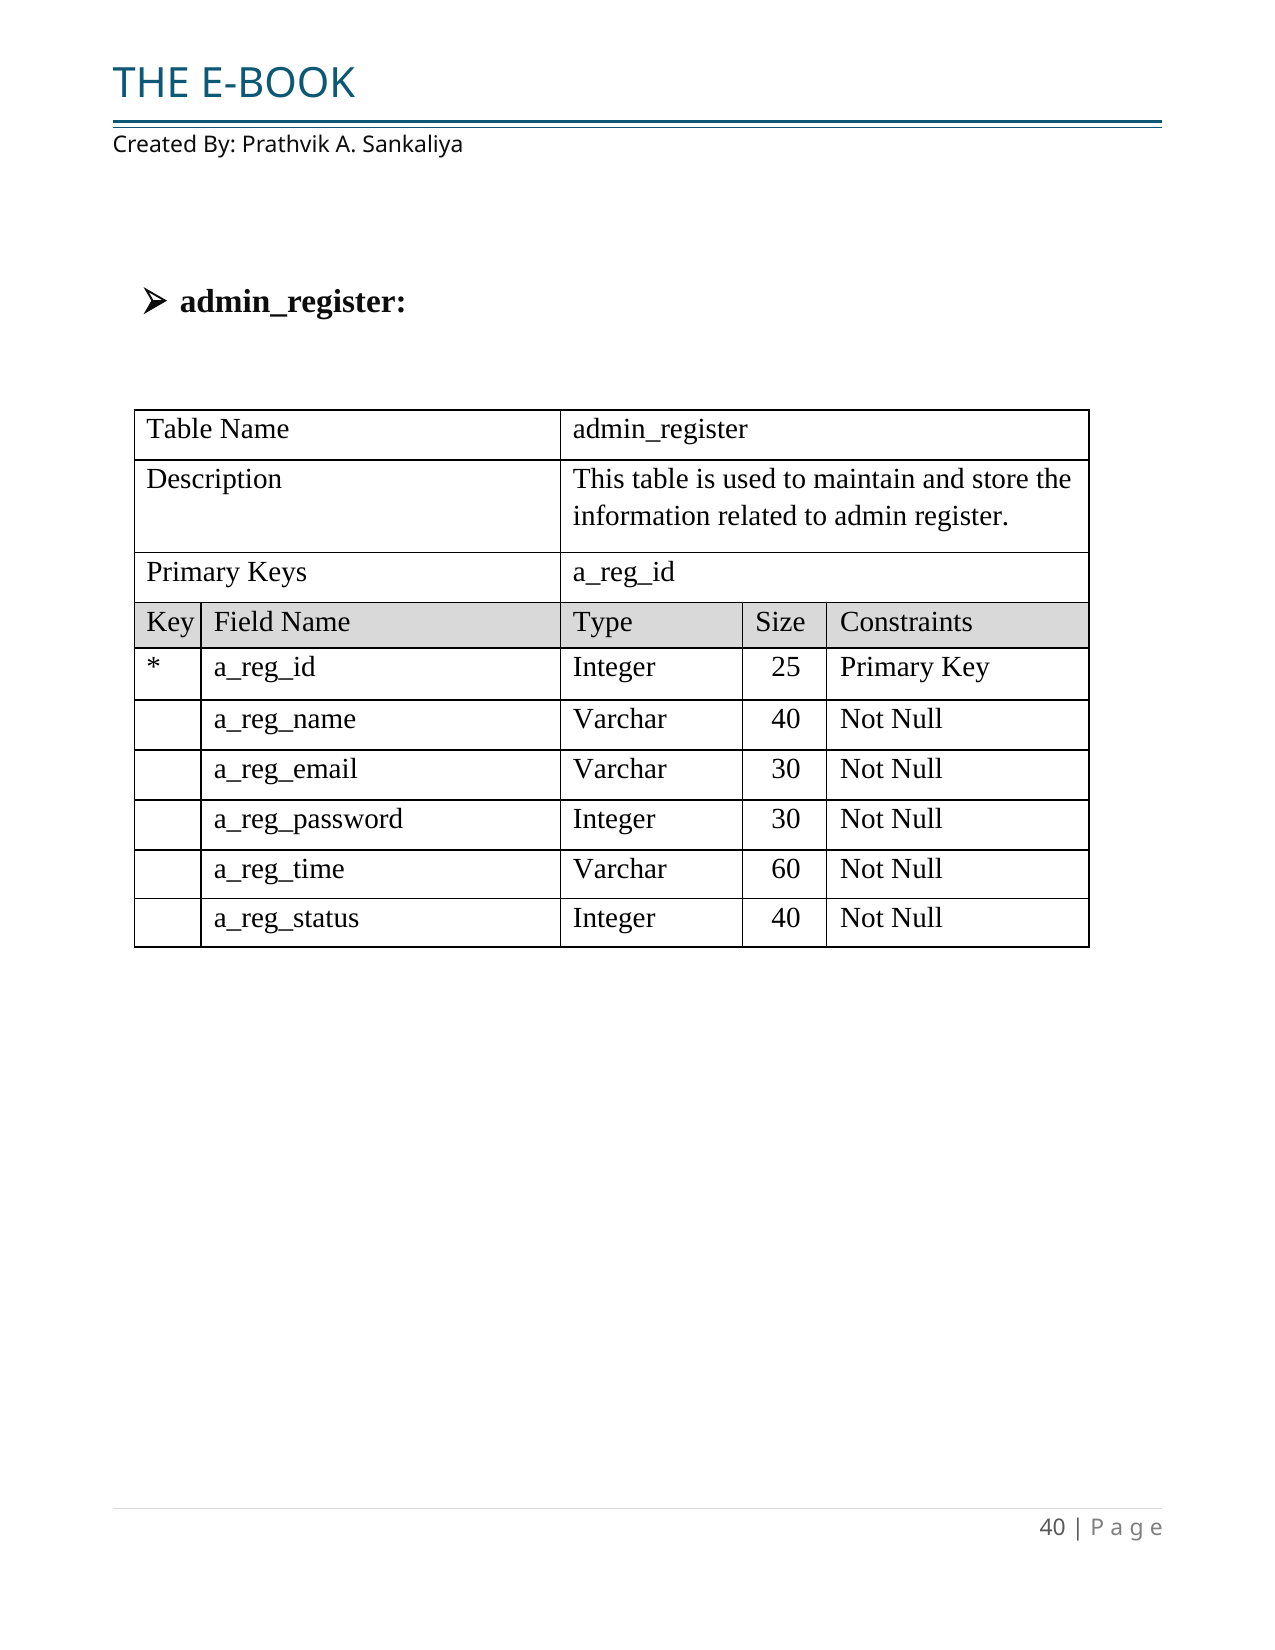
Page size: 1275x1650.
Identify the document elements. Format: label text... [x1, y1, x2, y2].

table_cell 30 [743, 801, 826, 849]
table_cell 25 [743, 649, 826, 699]
table_cell a_reg_name [202, 701, 560, 749]
table_cell [135, 701, 200, 749]
table_cell Key [135, 603, 200, 647]
table_cell Integer [561, 801, 742, 849]
table_cell a_reg_id [561, 553, 1088, 602]
table_cell Varchar [561, 751, 742, 799]
table_header Table Name [135, 411, 560, 459]
table_cell Not Null [827, 851, 1088, 897]
table_cell Constraints [827, 603, 1088, 647]
table_header admin_register [561, 411, 1088, 459]
table_cell a_reg_time [202, 851, 560, 897]
table_cell Varchar [561, 851, 742, 897]
table_cell [135, 801, 200, 849]
table_cell Type [561, 603, 742, 647]
table_cell Not Null [827, 701, 1088, 749]
table_cell Not Null [827, 751, 1088, 799]
table_cell [135, 751, 200, 799]
table_cell 40 [743, 701, 826, 749]
table_cell Varchar [561, 701, 742, 749]
table_cell 40 [743, 899, 826, 946]
table_cell Field Name [202, 603, 560, 647]
table_cell Integer [561, 899, 742, 946]
table_cell Integer [561, 649, 742, 699]
table_cell Description [135, 461, 560, 552]
table_cell 60 [743, 851, 826, 897]
table_cell Primary Keys [135, 553, 560, 602]
list admin_register: [142, 281, 1080, 320]
table_cell 30 [743, 751, 826, 799]
table_cell a_reg_email [202, 751, 560, 799]
table_cell Primary Key [827, 649, 1088, 699]
table_cell Not Null [827, 801, 1088, 849]
table_cell Size [743, 603, 826, 647]
table_cell [135, 899, 200, 946]
table_cell a_reg_status [202, 899, 560, 946]
table_cell [135, 851, 200, 897]
table_cell a_reg_id [202, 649, 560, 699]
table_cell This table is used to maintain and store the information related to admin register. [561, 461, 1088, 552]
table_cell Not Null [827, 899, 1088, 946]
table_cell a_reg_password [202, 801, 560, 849]
table_cell * [135, 649, 200, 699]
